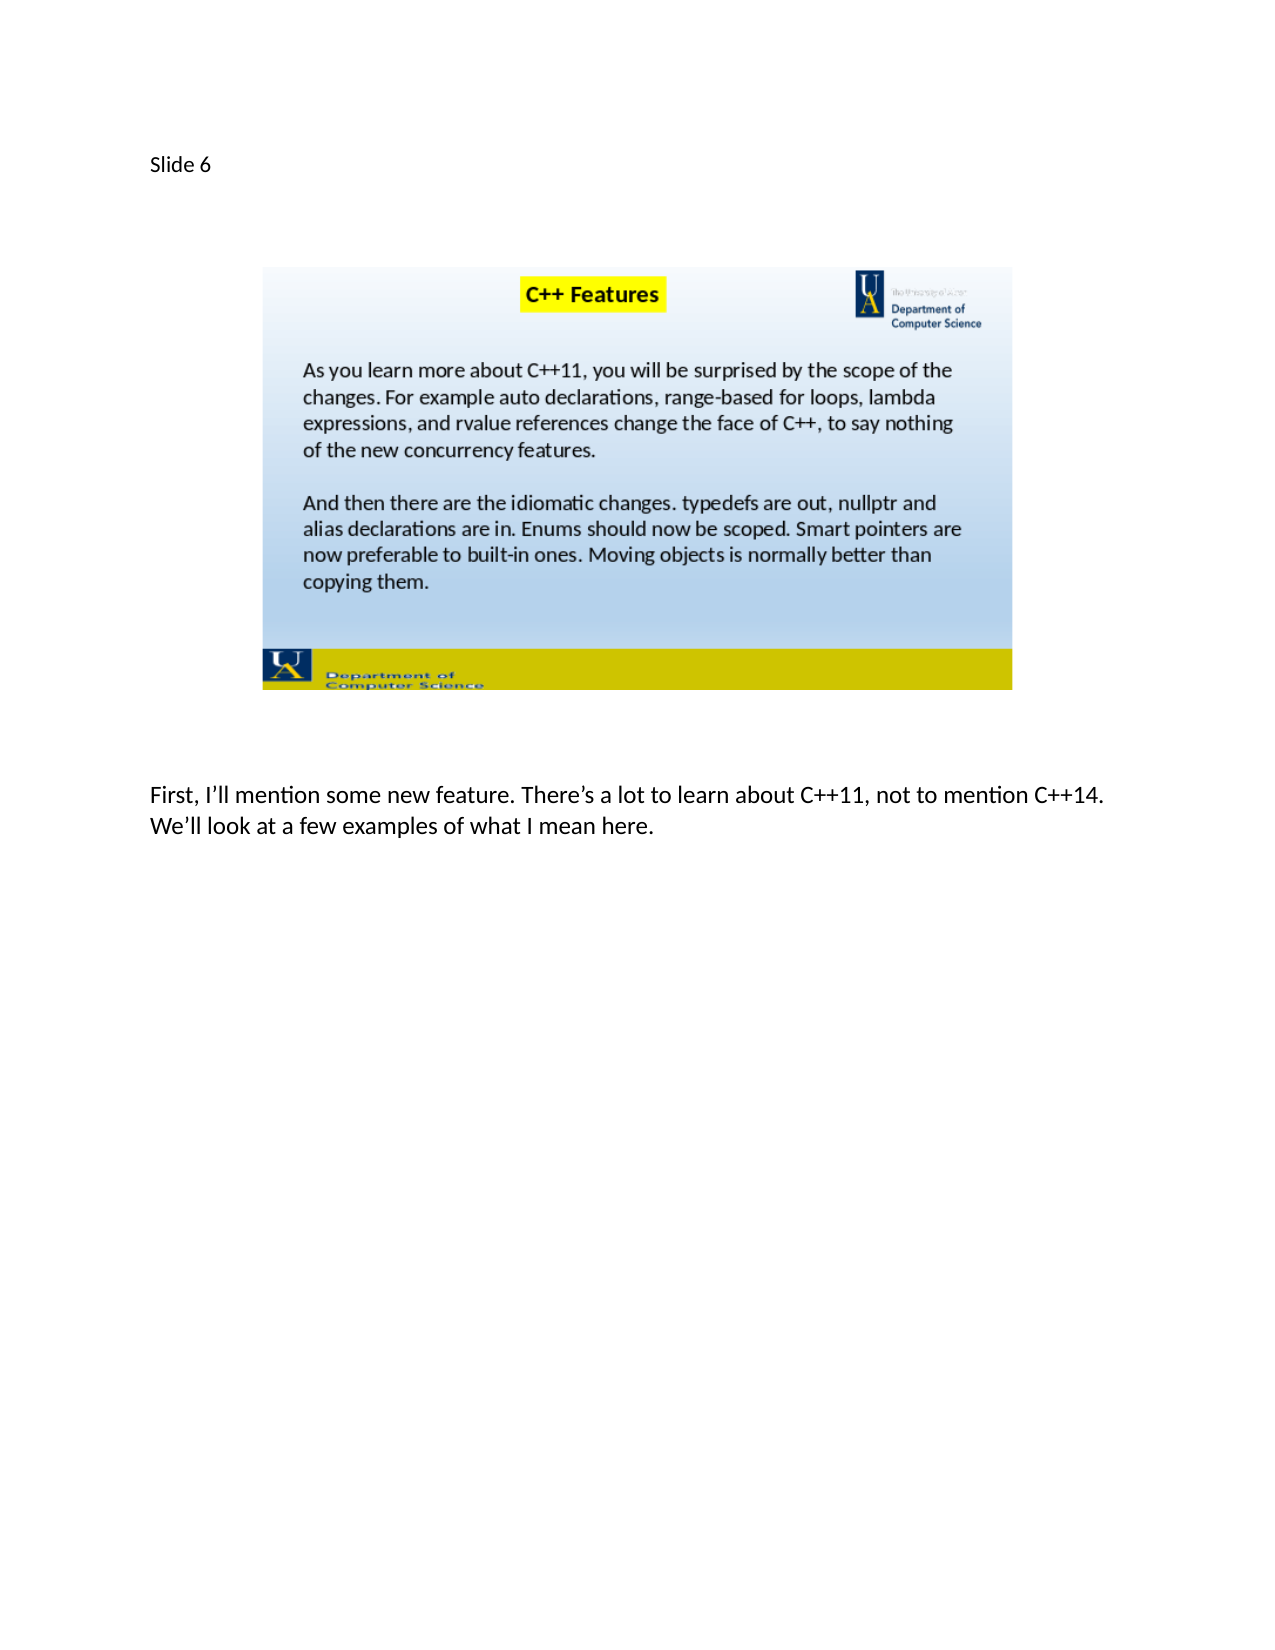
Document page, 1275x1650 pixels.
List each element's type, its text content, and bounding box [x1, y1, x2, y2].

text First, I’ll mention some new feature. There’s a lot to learn about C++11, not to mention C++14. We’ll look at a few examples of what I mean here. [150, 779, 1125, 840]
text Slide 6 [150, 150, 1125, 178]
